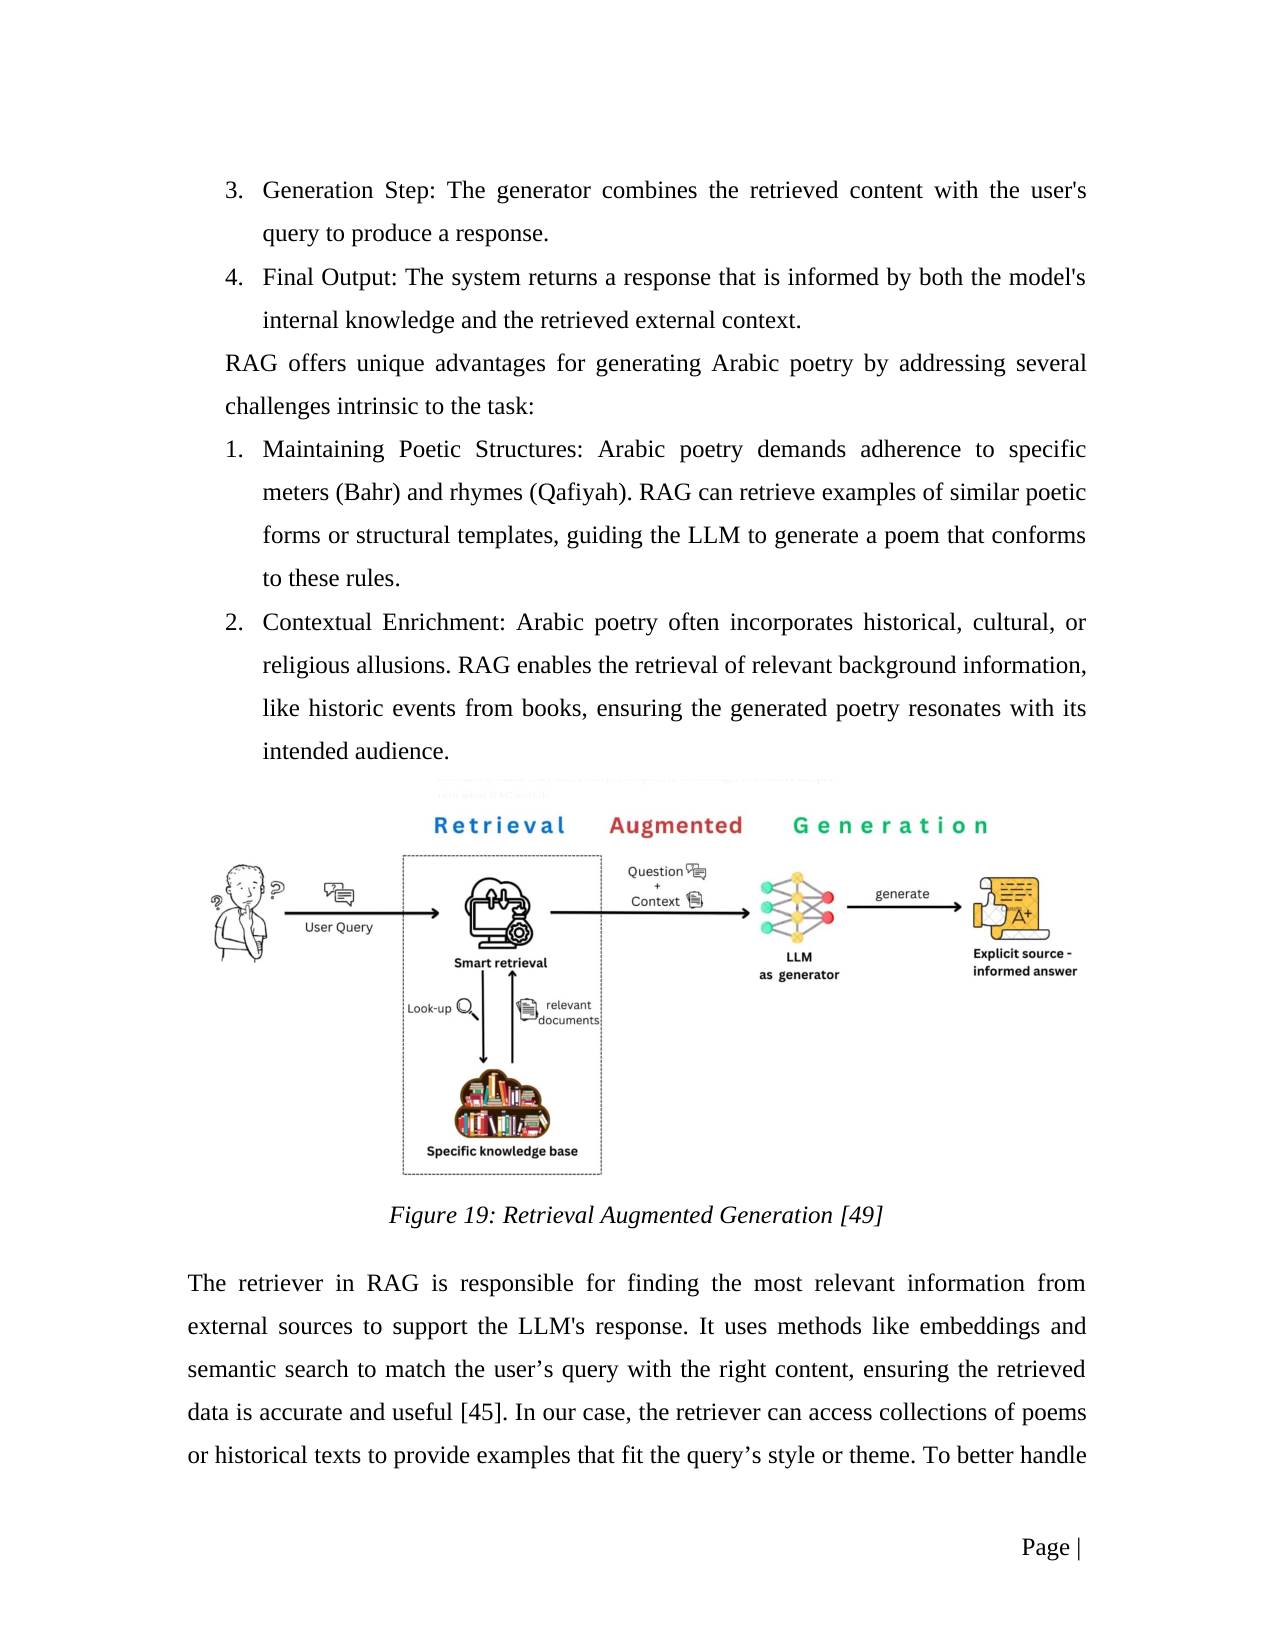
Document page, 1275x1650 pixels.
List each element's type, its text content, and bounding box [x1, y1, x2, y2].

text RAG offers unique advantages for generating Arabic poetry by addressing several challenges intrinsic to the task: [225, 348, 1087, 420]
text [187, 1268, 1087, 1469]
list Final Output: The system returns a response that is informed by both the model's internal knowledge and the retrieved external context. [225, 262, 1087, 333]
list Maintaining Poetic Structures: Arabic poetry demands adherence to specific meters (Bahr) and rhymes (Qafiyah). RAG can retrieve examples of similar poetic forms or structural templates, guiding the LLM to generate a poem that conforms to these rules. [225, 434, 1087, 592]
list Generation Step: The generator combines the retrieved content with the user's query to produce a response. [225, 175, 1087, 247]
text Figure : Retrieval Augmented Generation [187, 1200, 1087, 1229]
list Contextual Enrichment: Arabic poetry often incorporates historical, cultural, or religious allusions. RAG enables the retrieval of relevant background information, like historic events from books, ensuring the generated poetry resonates with its intended audience. [225, 607, 1087, 765]
picture [187, 779, 1088, 1186]
